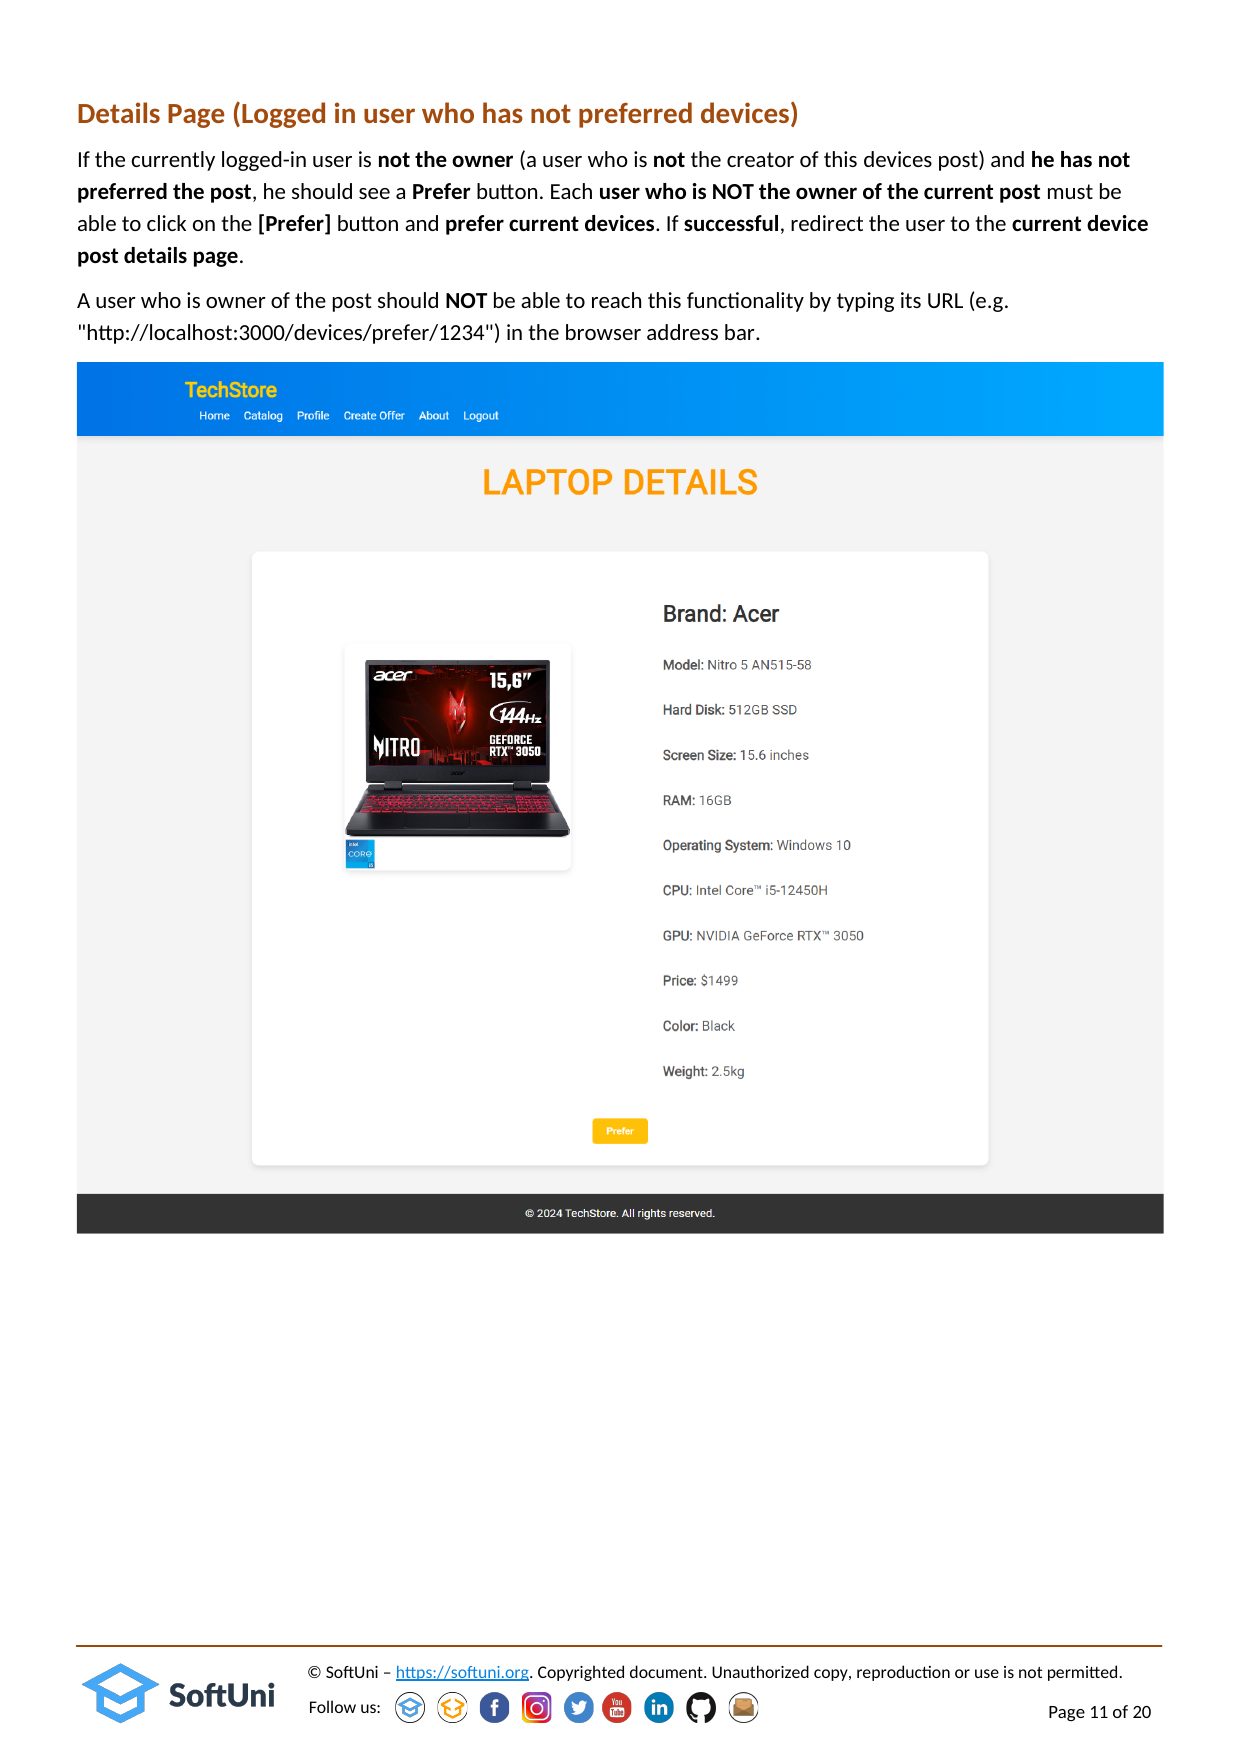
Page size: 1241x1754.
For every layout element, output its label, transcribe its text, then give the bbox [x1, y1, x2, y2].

picture [76, 362, 1164, 1234]
subtitle Details Page (Logged in user who has not preferred devices) [77, 95, 1163, 131]
picture [644, 1714, 653, 1723]
picture [665, 1692, 674, 1701]
picture [437, 1692, 468, 1723]
picture [602, 1692, 632, 1723]
picture [644, 1692, 653, 1701]
text A user who is owner of the post should NOT be able to reach this functionality by typing its URL (e.g. "http://localhost:3000/devices/prefer/1234") in the browser address bar. [77, 286, 1163, 346]
picture [728, 1692, 759, 1723]
picture [665, 1714, 674, 1723]
picture [522, 1692, 552, 1723]
picture [395, 1692, 425, 1723]
picture [564, 1692, 594, 1723]
picture [75, 1658, 281, 1729]
picture [479, 1692, 510, 1723]
text If the currently logged-in user is not the owner (a user who is not the creator of this devices post) and he has not preferred the post, he should see a Prefer button. Each user who is NOT the owner of the current post must be able to click on the [Prefer] button and prefer current devices. If successful, redirect the user to the current device post details page. [77, 145, 1163, 269]
picture [686, 1692, 716, 1723]
picture [658, 1705, 667, 1714]
